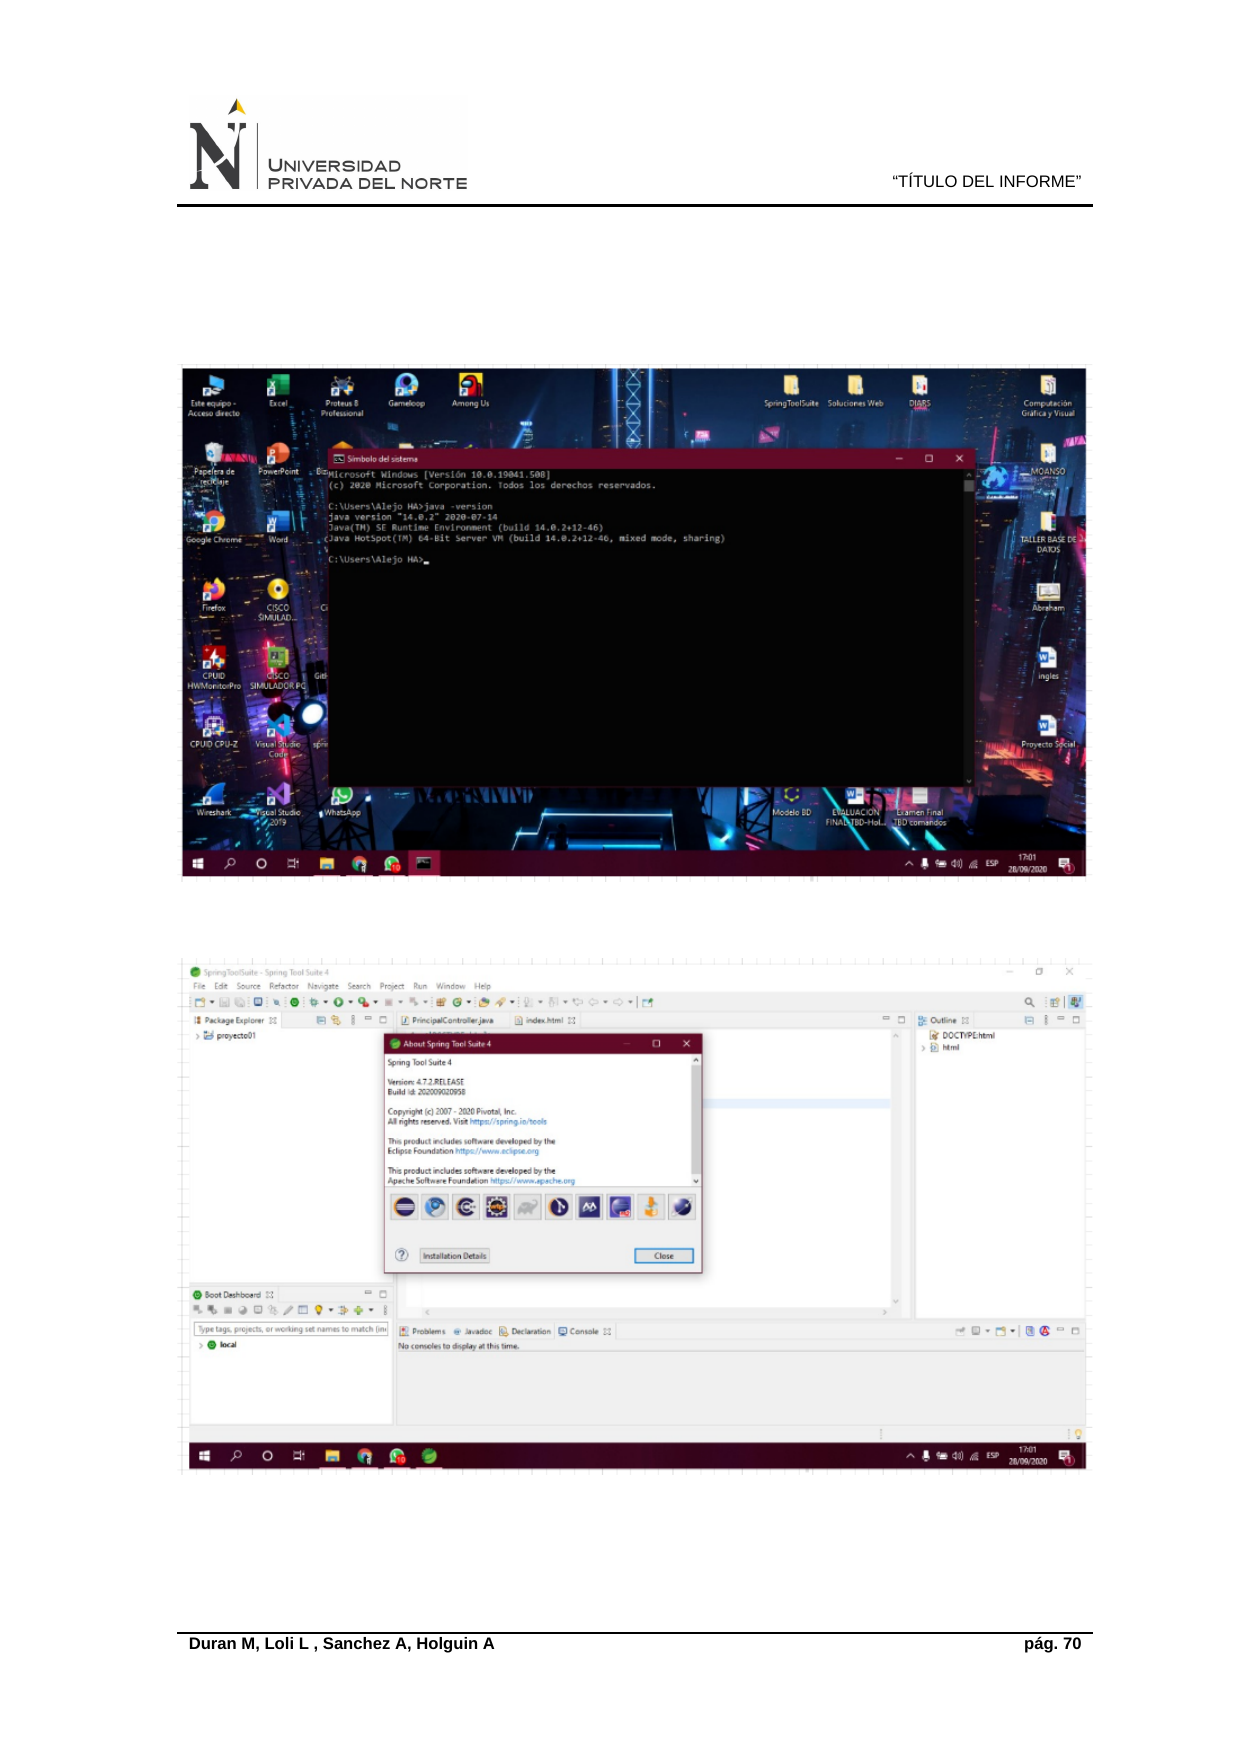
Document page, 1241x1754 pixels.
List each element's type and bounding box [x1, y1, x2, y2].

picture [188, 95, 469, 191]
picture [177, 364, 1093, 882]
picture [177, 958, 1093, 1475]
